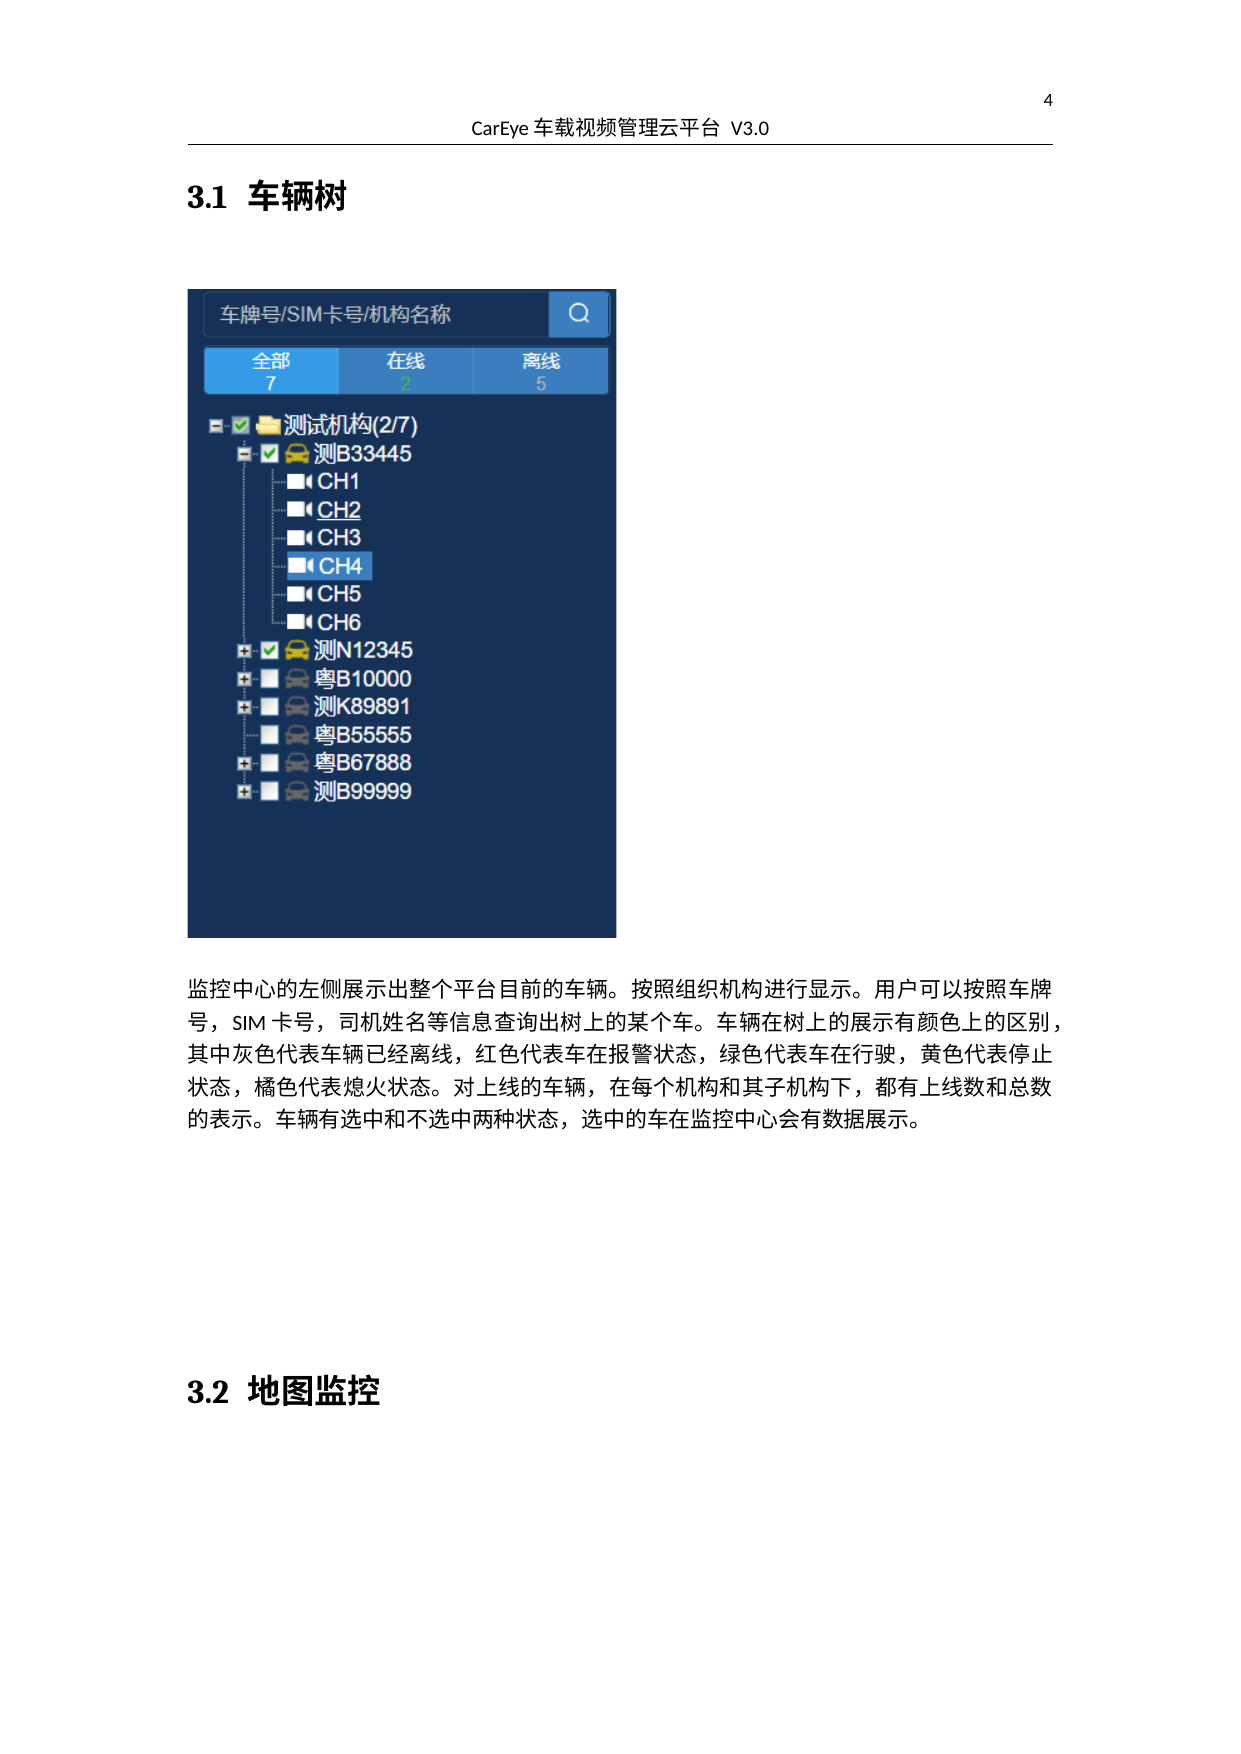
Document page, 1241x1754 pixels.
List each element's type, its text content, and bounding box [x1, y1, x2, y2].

subtitle 车辆树 [187, 162, 1053, 227]
subtitle 地图监控 [187, 1356, 1053, 1421]
picture [187, 289, 617, 938]
text 监控中心的左侧展示出整个平台目前的车辆。按照组织机构进行显示。用户可以按照车牌号，SIM卡号，司机姓名等信息查询出树上的某个车。车辆在树上的展示有颜色上的区别，其中灰色代表车辆已经离线，红色代表车在报警状态，绿色代表车在行驶，黄色代表停止状态，橘色代表熄火状态。对上线的车辆，在每个机构和其子机构下，都有上线数和总数的表示。车辆有选中和不选中两种状态，选中的车在监控中心会有数据展示。 [187, 972, 1053, 1134]
